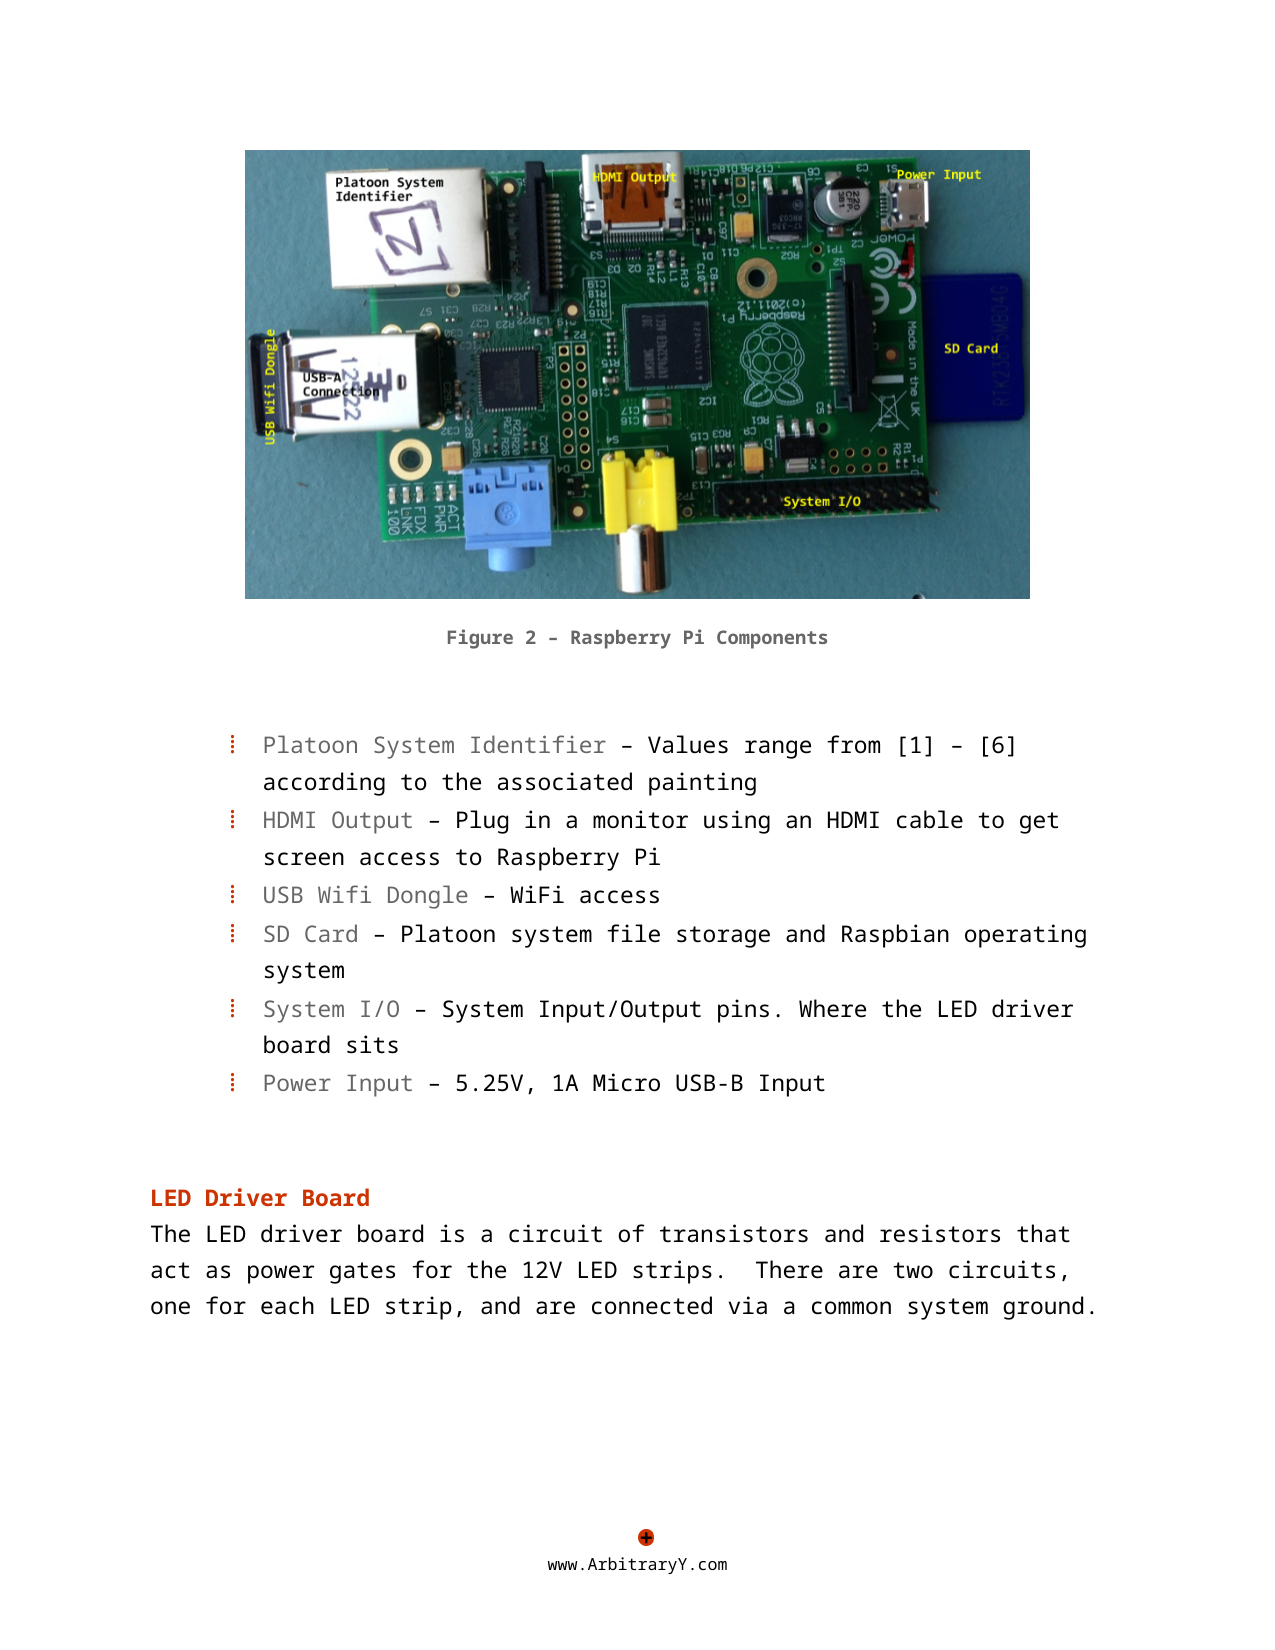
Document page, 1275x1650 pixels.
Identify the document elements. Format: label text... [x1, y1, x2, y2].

text Figure 2 – Raspberry Pi Components [150, 624, 1125, 649]
picture [638, 1529, 654, 1546]
subtitle LED Driver Board [150, 1182, 1125, 1213]
list Platoon System Identifier – Values range from [1] – [6] according to the associated painting [225, 727, 1125, 797]
list Power Input – 5.25V, 1A Micro USB-B Input [225, 1065, 1125, 1099]
picture [245, 150, 1030, 599]
list USB Wifi Dongle – WiFi access [225, 877, 1125, 911]
list System I/O – System Input/Output pins. Where the LED driver board sits [225, 990, 1125, 1060]
list SD Card – Platoon system file storage and Raspbian operating system [225, 916, 1125, 986]
text The LED driver board is a circuit of transistors and resistors that act as power gates for the 12V LED strips. There are two circuits, one for each LED strip, and are connected via a common system ground. [150, 1218, 1125, 1321]
list HDMI Output – Plug in a monitor using an HDMI cable to get screen access to Raspberry Pi [225, 802, 1125, 872]
